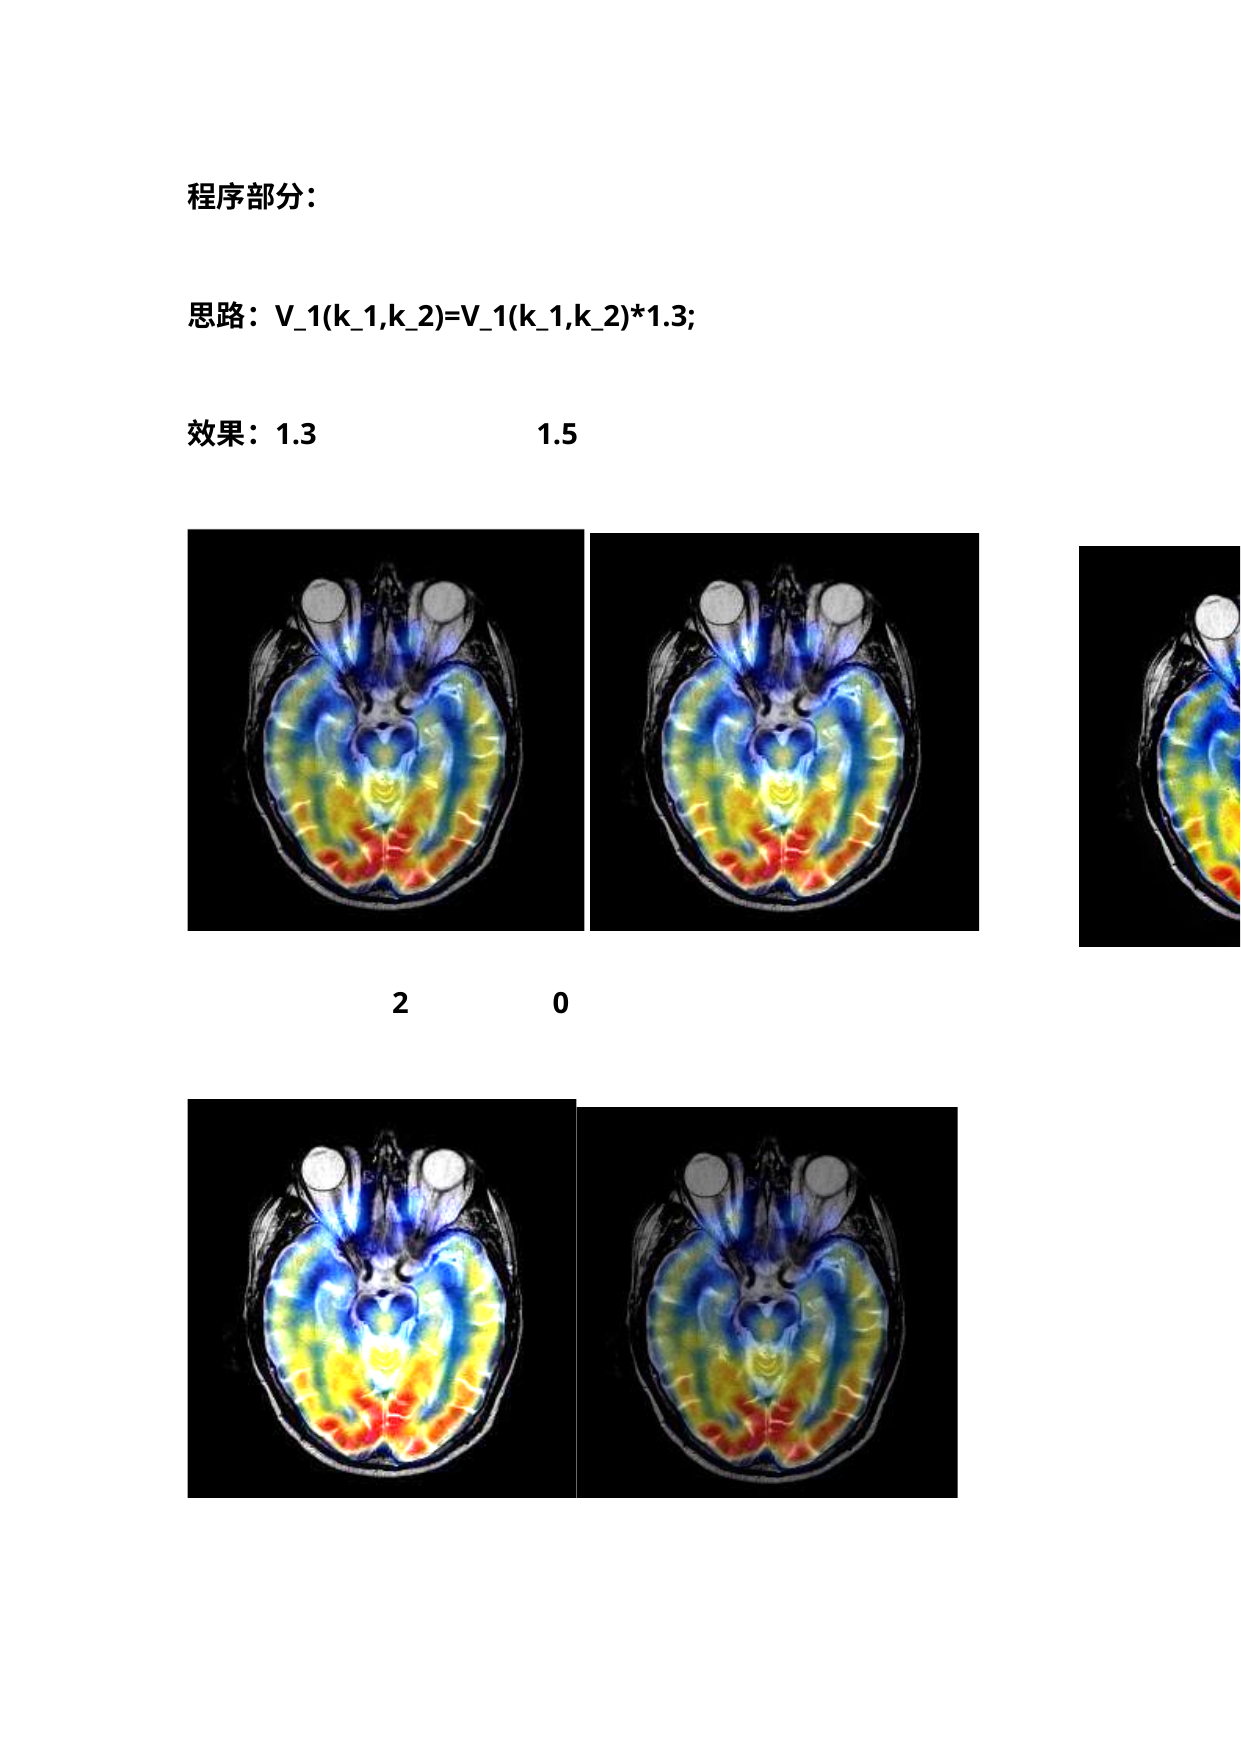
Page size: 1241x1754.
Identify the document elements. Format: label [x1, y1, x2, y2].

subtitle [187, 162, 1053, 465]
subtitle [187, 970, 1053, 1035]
picture [590, 533, 980, 931]
picture [1079, 546, 1241, 947]
picture [187, 528, 585, 931]
picture [187, 1099, 958, 1498]
